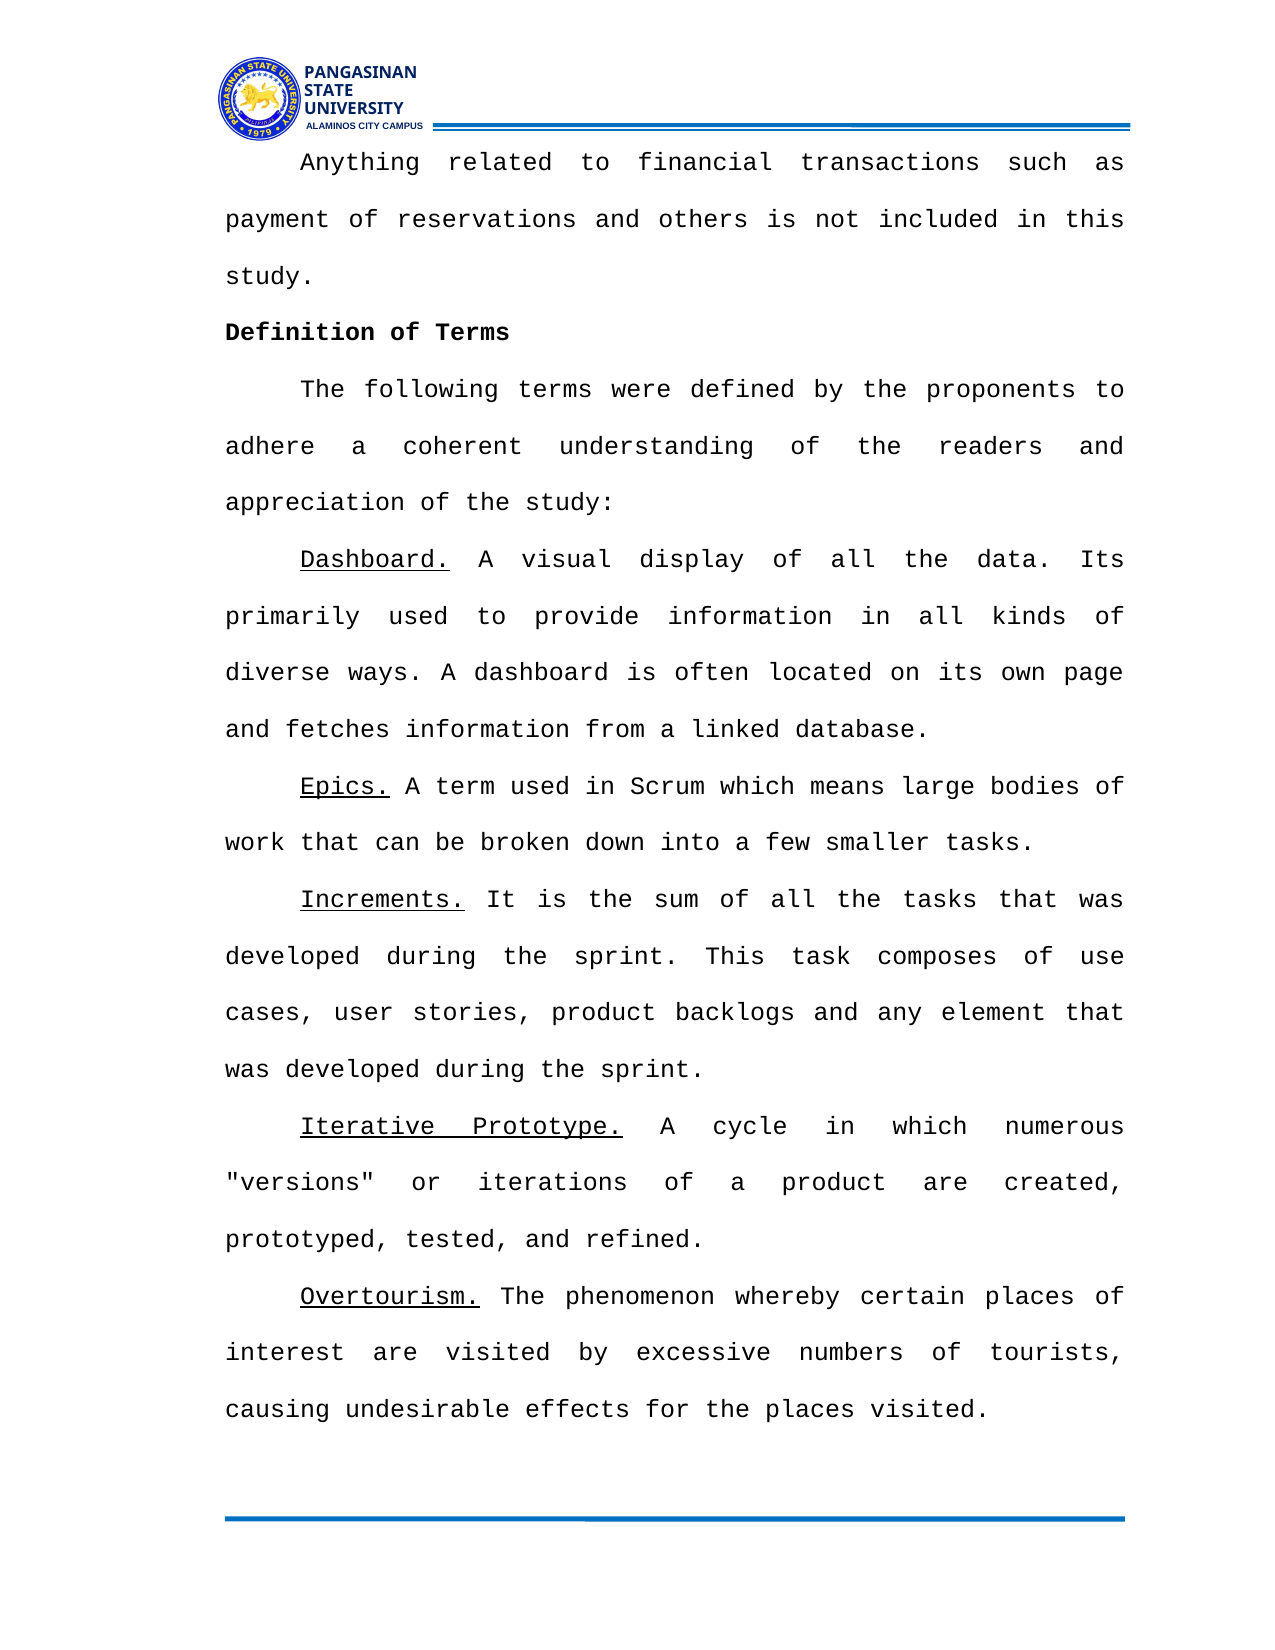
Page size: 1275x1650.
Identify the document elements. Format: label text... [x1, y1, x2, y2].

text Dashboard. A visual display of all the data. Its primarily used to provide information in all kinds of diverse ways. A dashboard is often located on its own page and fetches information from a linked database. [225, 547, 1125, 745]
text Epics. A term used in Scrum which means large bodies of work that can be broken down into a few smaller tasks. [225, 773, 1125, 858]
text Iterative Prototype. A cycle in which numerous "versions" or iterations of a product are created, prototyped, tested, and refined. [225, 1113, 1125, 1255]
text The following terms were defined by the proponents to adhere a coherent understanding of the readers and appreciation of the study: [225, 377, 1125, 518]
text Increments. It is the sum of all the tasks that was developed during the sprint. This task composes of use cases, user stories, product backlogs and any element that was developed during the sprint. [225, 887, 1125, 1085]
text Overtourism. The phenomenon whereby certain places of interest are visited by excessive numbers of tourists, causing undesirable effects for the places visited. [225, 1283, 1125, 1425]
text Anything related to financial transactions such as payment of reservations and others is not included in this study. [225, 150, 1125, 292]
subtitle Definition of Terms [225, 320, 1125, 348]
picture [218, 57, 301, 141]
